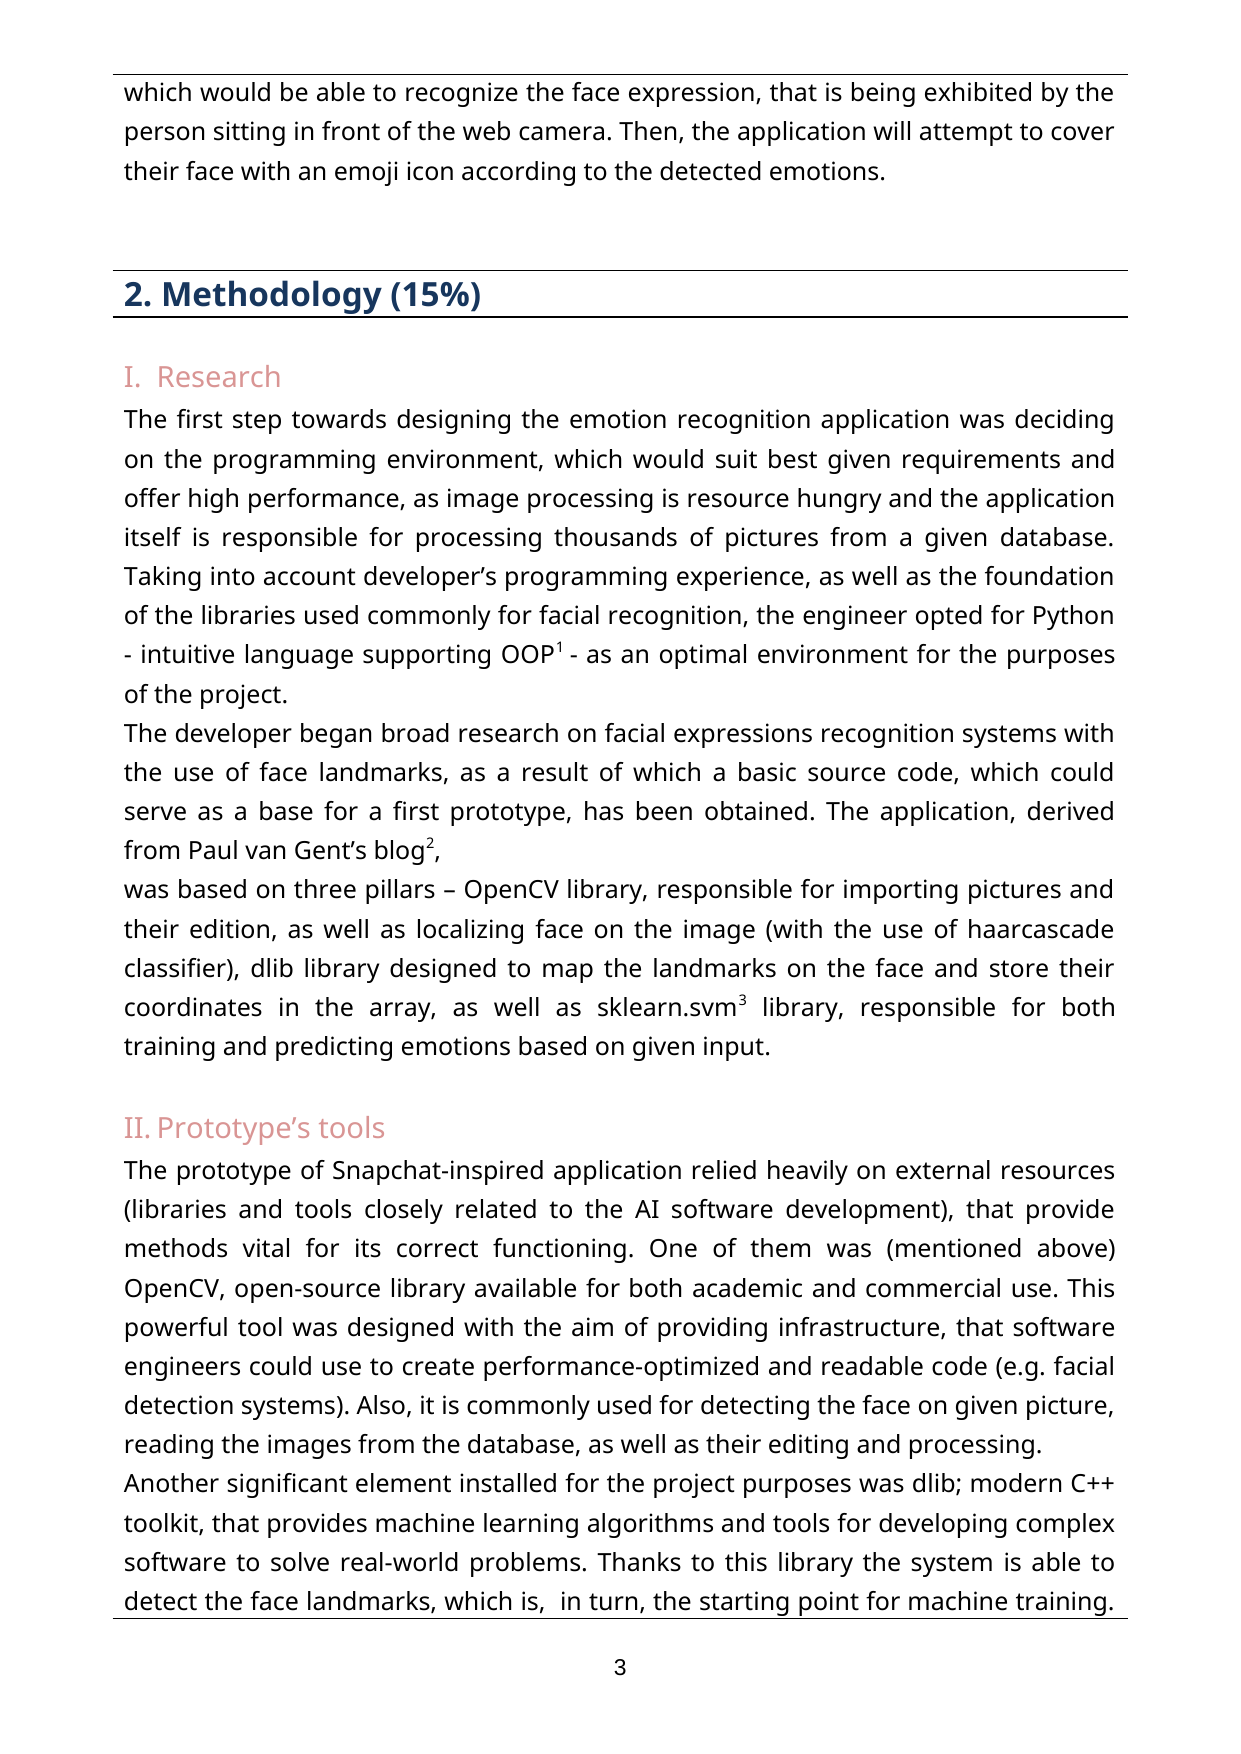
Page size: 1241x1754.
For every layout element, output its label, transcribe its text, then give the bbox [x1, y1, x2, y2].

table_cell 2. Methodology (15%) [113, 271, 1128, 316]
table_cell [113, 75, 1128, 270]
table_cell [113, 318, 1128, 1618]
